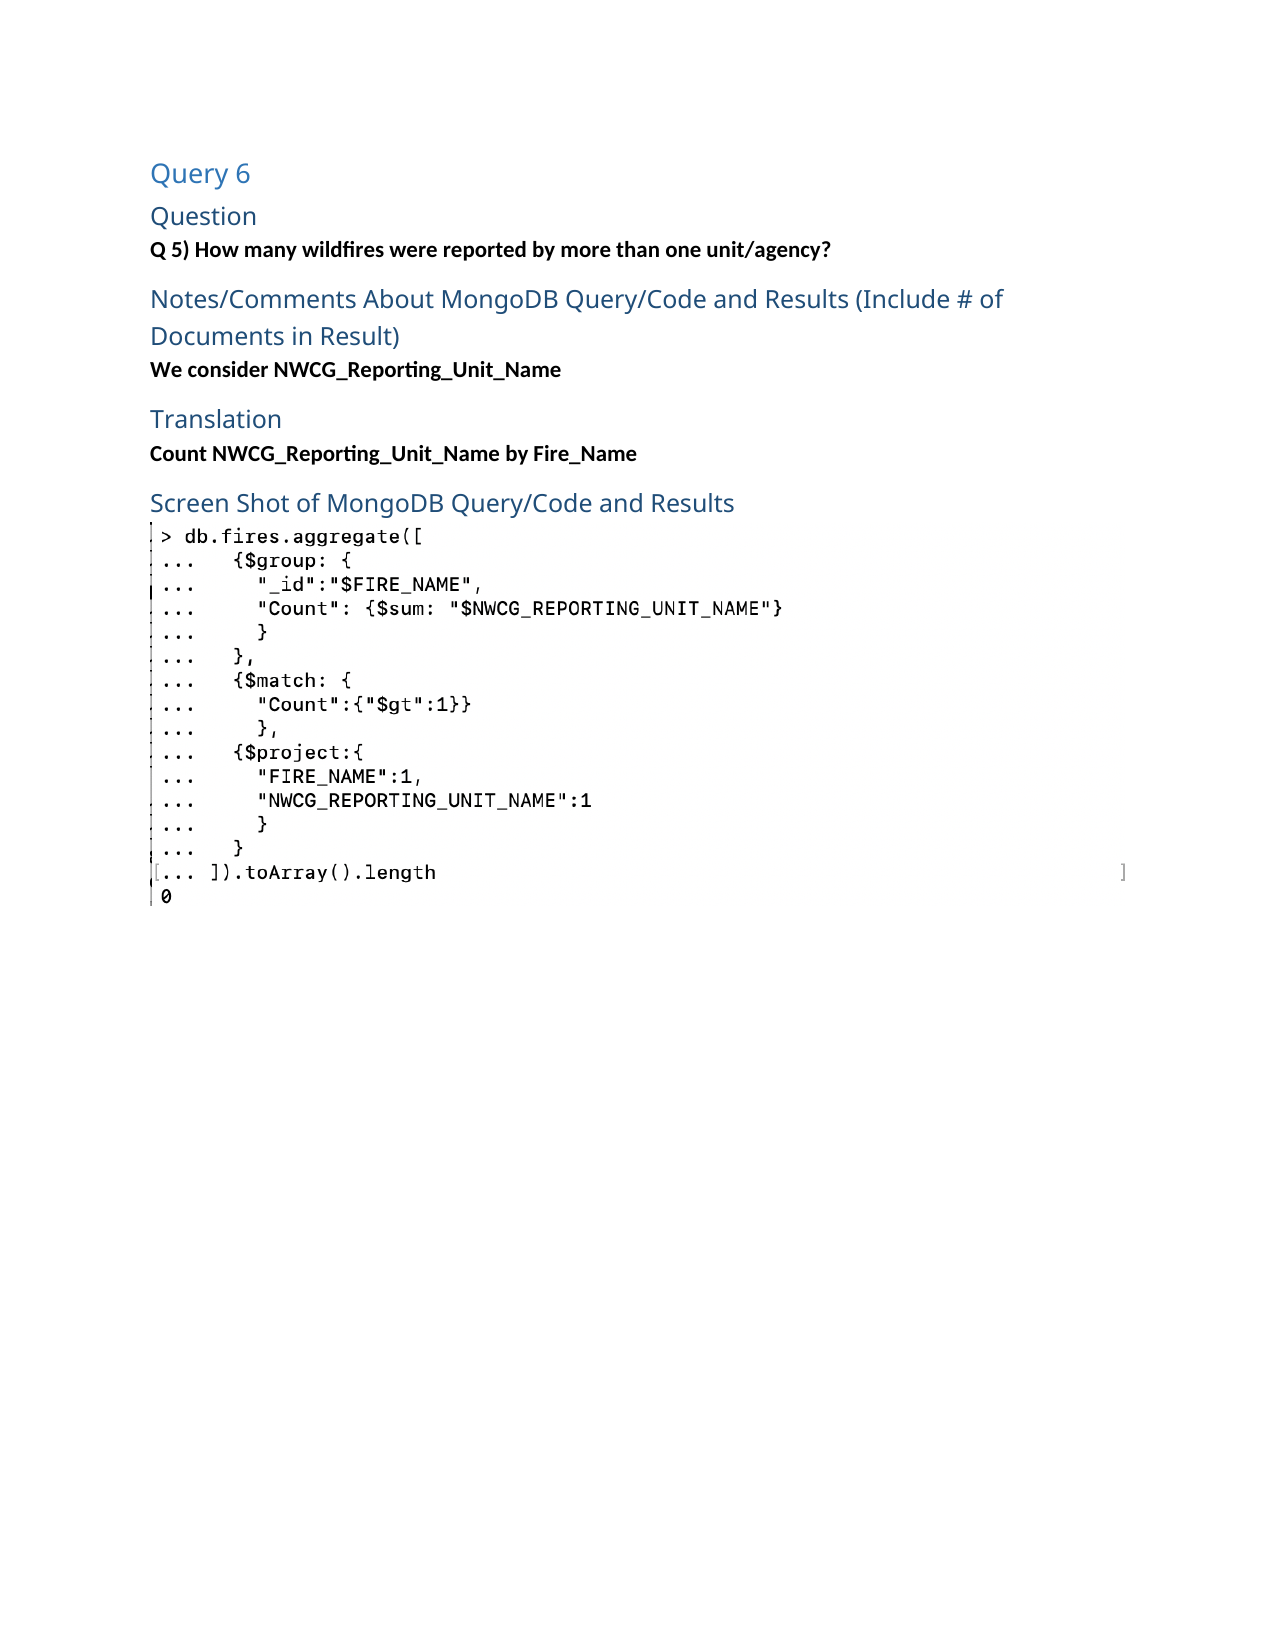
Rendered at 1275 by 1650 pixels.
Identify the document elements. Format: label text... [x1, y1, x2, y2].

subtitle Notes/Comments About MongoDB Query/Code and Results (Include # of Documents in Result) [150, 282, 1125, 353]
subtitle Screen Shot of MongoDB Query/Code and Results [150, 486, 1125, 520]
subtitle Translation [150, 402, 1125, 436]
picture [150, 522, 1125, 906]
subtitle Question [150, 198, 1125, 232]
text Q 5) How many wildfires were reported by more than one unit/agency? [150, 235, 1125, 263]
subtitle Query 6 [150, 154, 1125, 191]
text Count NWCG_Reporting_Unit_Name by Fire_Name [150, 439, 1125, 467]
text We consider NWCG_Reporting_Unit_Name [150, 355, 1125, 383]
